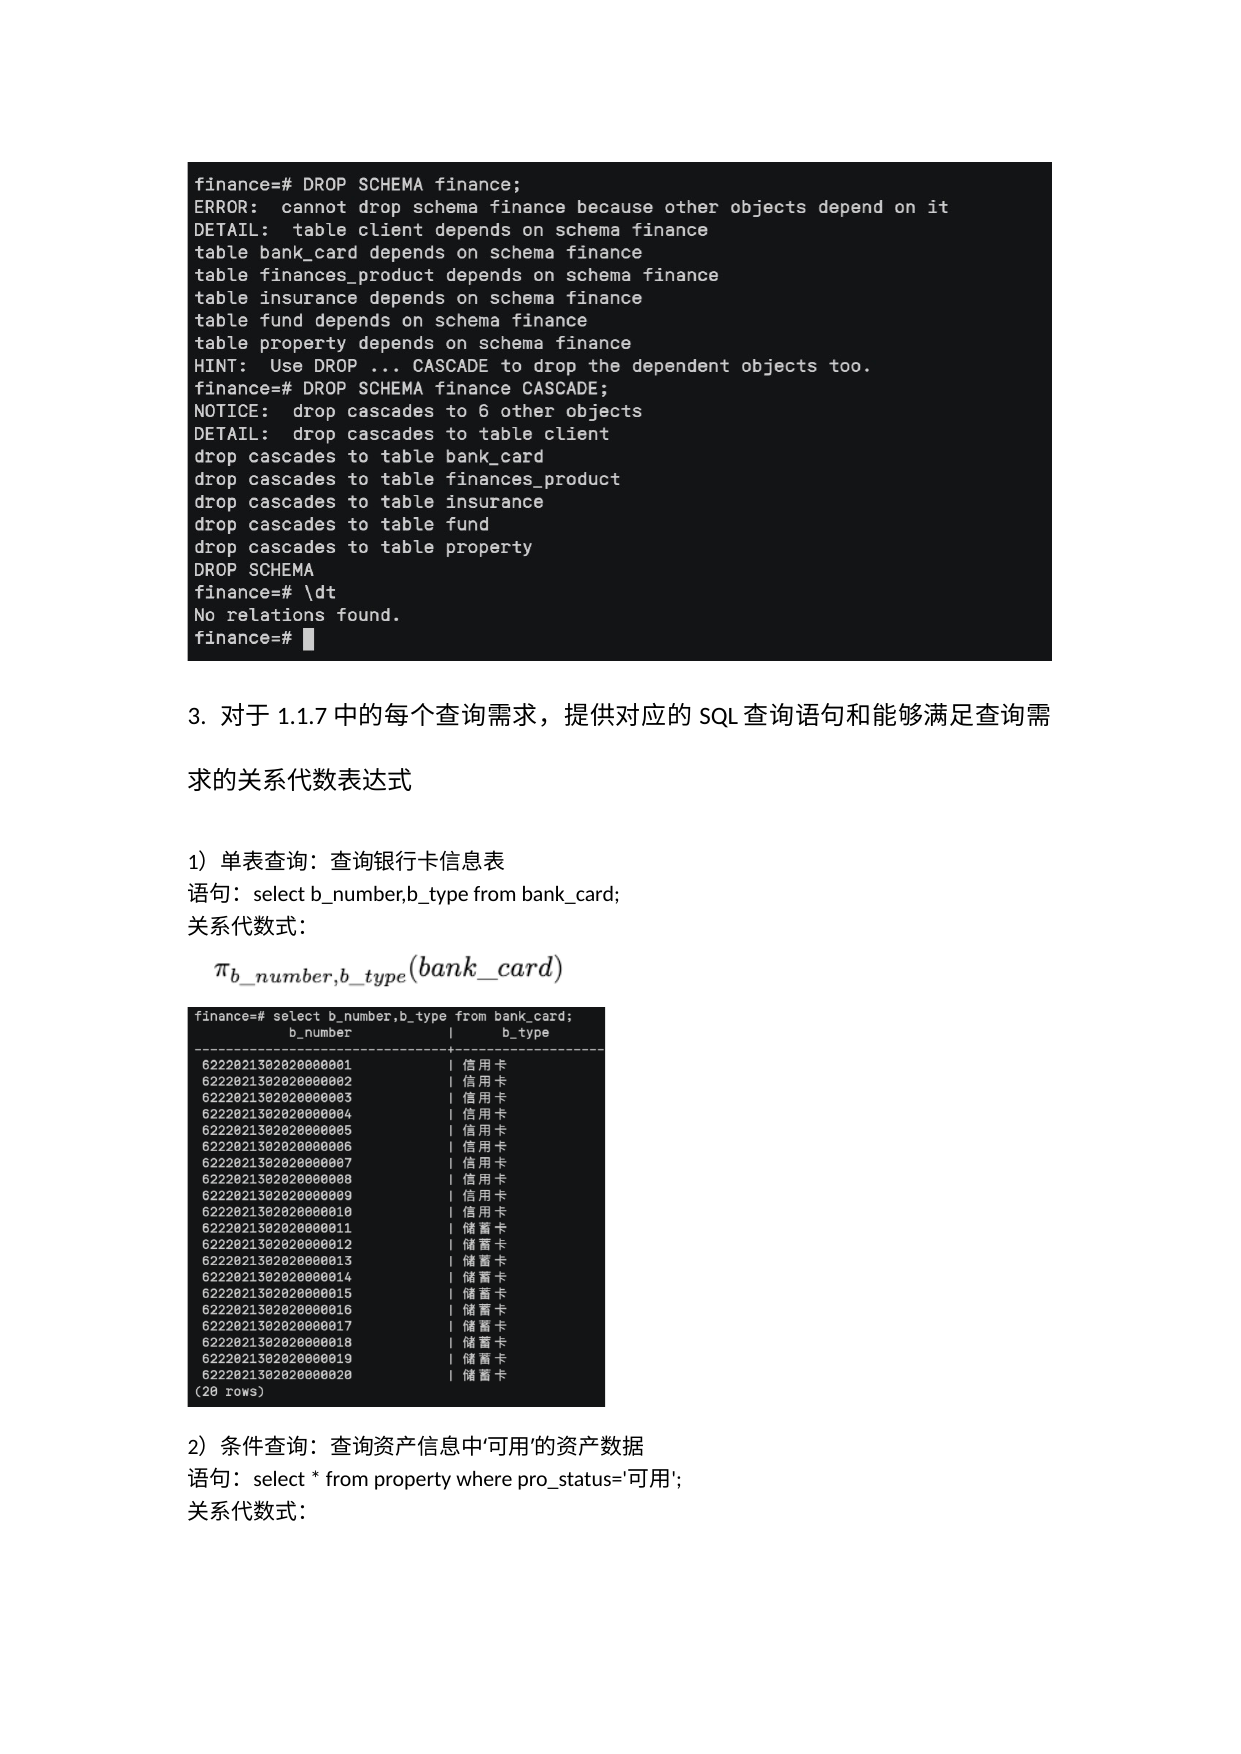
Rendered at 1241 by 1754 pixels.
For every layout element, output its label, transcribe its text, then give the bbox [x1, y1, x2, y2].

list 语句：select * from property where pro_status='可用'; [187, 1462, 1053, 1494]
picture [187, 942, 606, 1407]
list 单表查询：查询银行卡信息表 [187, 844, 1053, 877]
list 条件查询：查询资产信息中‘可用’的资产数据 [187, 1429, 1053, 1462]
picture [187, 162, 1052, 661]
list 关系代数式： [187, 909, 1053, 942]
list 对于1.1.7中的每个查询需求，提供对应的SQL查询语句和能够满足查询需求的关系代数表达式 [187, 682, 1053, 812]
list 语句：select b_number,b_type from bank_card; [187, 877, 1053, 909]
list 关系代数式： [187, 1494, 1053, 1527]
